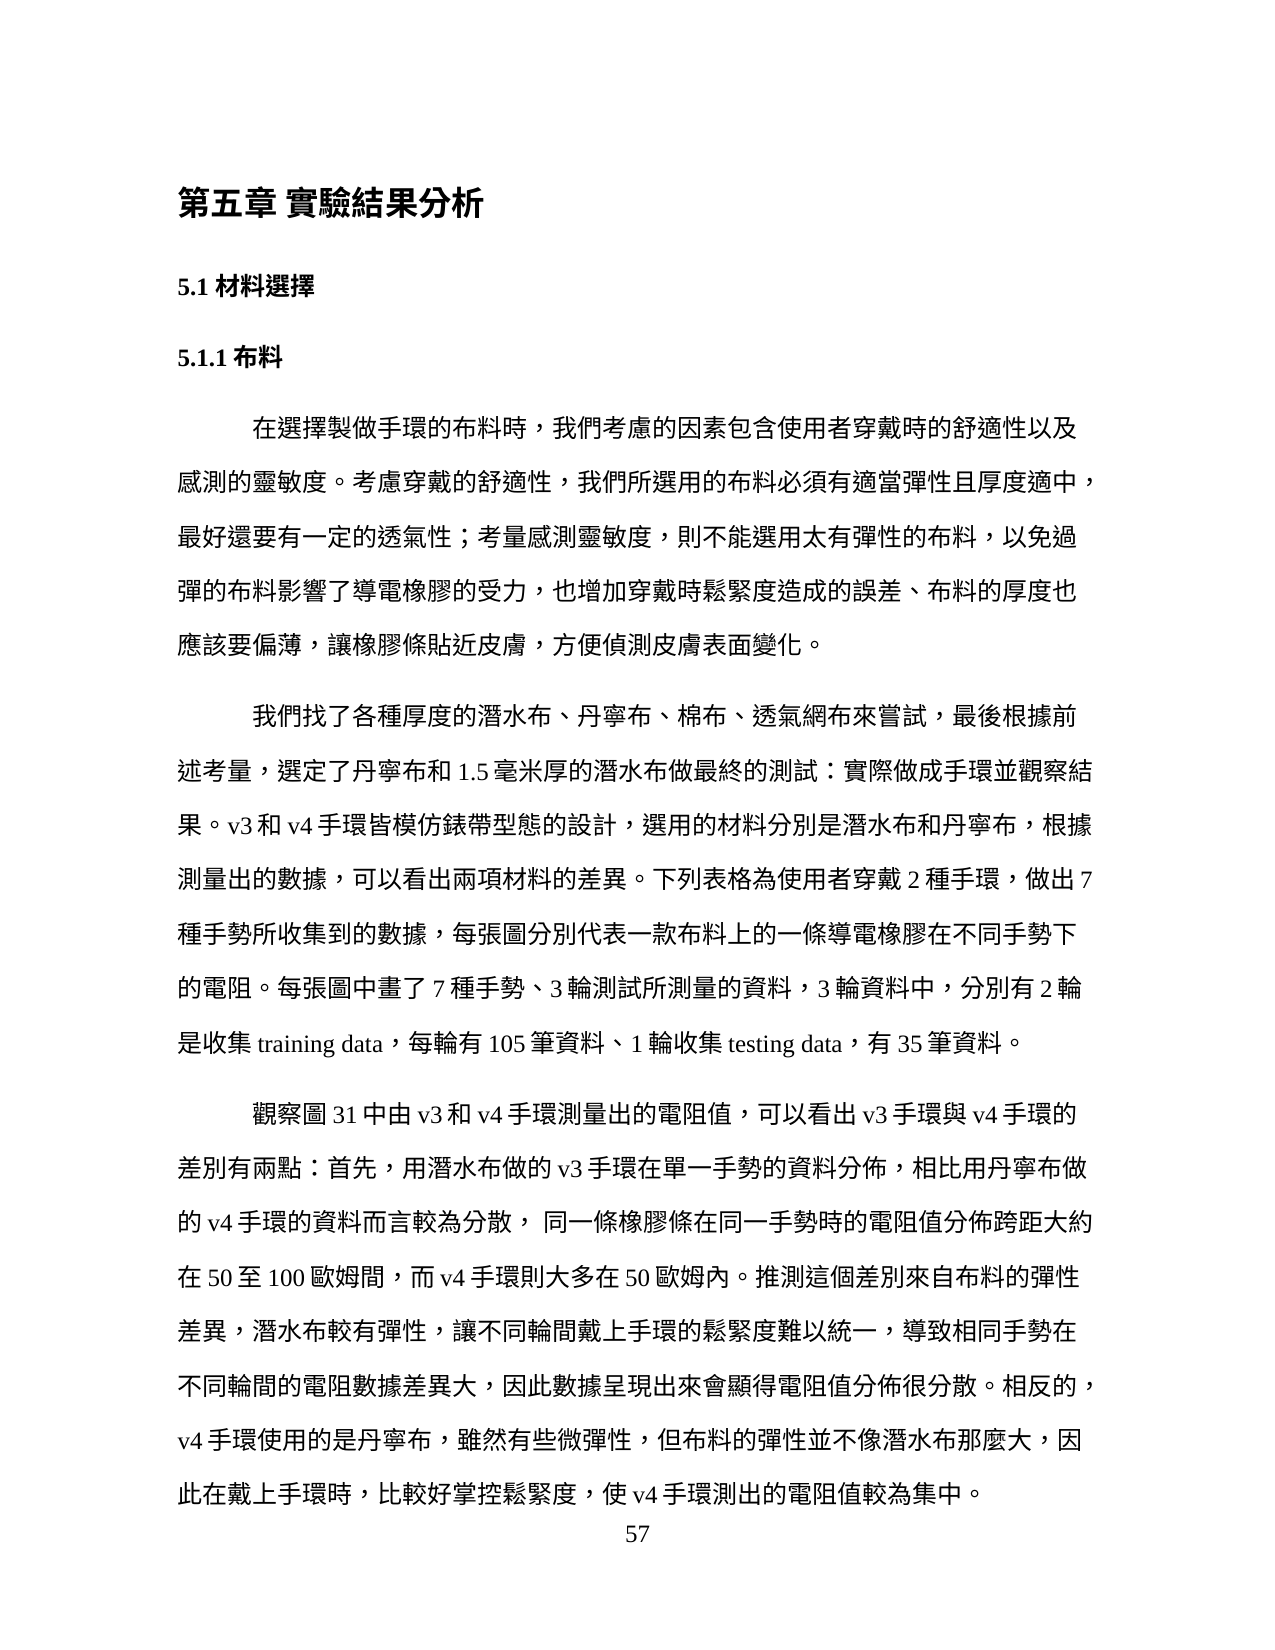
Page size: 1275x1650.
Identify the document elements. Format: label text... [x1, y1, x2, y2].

text 5.1.1 布料 [177, 337, 1098, 373]
text 5.1 材料選擇 [177, 266, 1098, 302]
text 我們找了各種厚度的潛水布、丹寧布、棉布、透氣網布來嘗試，最後根據前述考量，選定了丹寧布和1.5毫米厚的潛水布做最終的測試：實際做成手環並觀察結果。v3和v4手環皆模仿錶帶型態的設計，選用的材料分別是潛水布和丹寧布，根據測量出的數據，可以看出兩項材料的差異。下列表格為使用者穿戴2種手環，做出7種手勢所收集到的數據，每張圖分別代表一款布料上的一條導電橡膠在不同手勢下的電阻。每張圖中畫了7種手勢、3輪測試所測量的資料，3輪資料中，分別有2輪是收集training data，每輪有105筆資料、1輪收集testing data，有35筆資料。 [177, 697, 1098, 1059]
text 第五章 實驗結果分析 [177, 177, 1098, 225]
text 在選擇製做手環的布料時，我們考慮的因素包含使用者穿戴時的舒適性以及感測的靈敏度。考慮穿戴的舒適性，我們所選用的布料必須有適當彈性且厚度適中，最好還要有一定的透氣性；考量感測靈敏度，則不能選用太有彈性的布料，以免過彈的布料影響了導電橡膠的受力，也增加穿戴時鬆緊度造成的誤差、布料的厚度也應該要偏薄，讓橡膠條貼近皮膚，方便偵測皮膚表面變化。 [177, 408, 1098, 662]
text 觀察圖31中由v3和v4手環測量出的電阻值，可以看出v3手環與v4手環的差別有兩點：首先，用潛水布做的v3手環在單一手勢的資料分佈，相比用丹寧布做的v4手環的資料而言較為分散， 同一條橡膠條在同一手勢時的電阻值分佈跨距大約在50至100歐姆間，而v4手環則大多在50歐姆內。推測這個差別來自布料的彈性差異，潛水布較有彈性，讓不同輪間戴上手環的鬆緊度難以統一，導致相同手勢在不同輪間的電阻數據差異大，因此數據呈現出來會顯得電阻值分佈很分散。相反的，v4手環使用的是丹寧布，雖然有些微彈性，但布料的彈性並不像潛水布那麼大，因此在戴上手環時，比較好掌控鬆緊度，使v4手環測出的電阻值較為集中。 [177, 1094, 1098, 1511]
